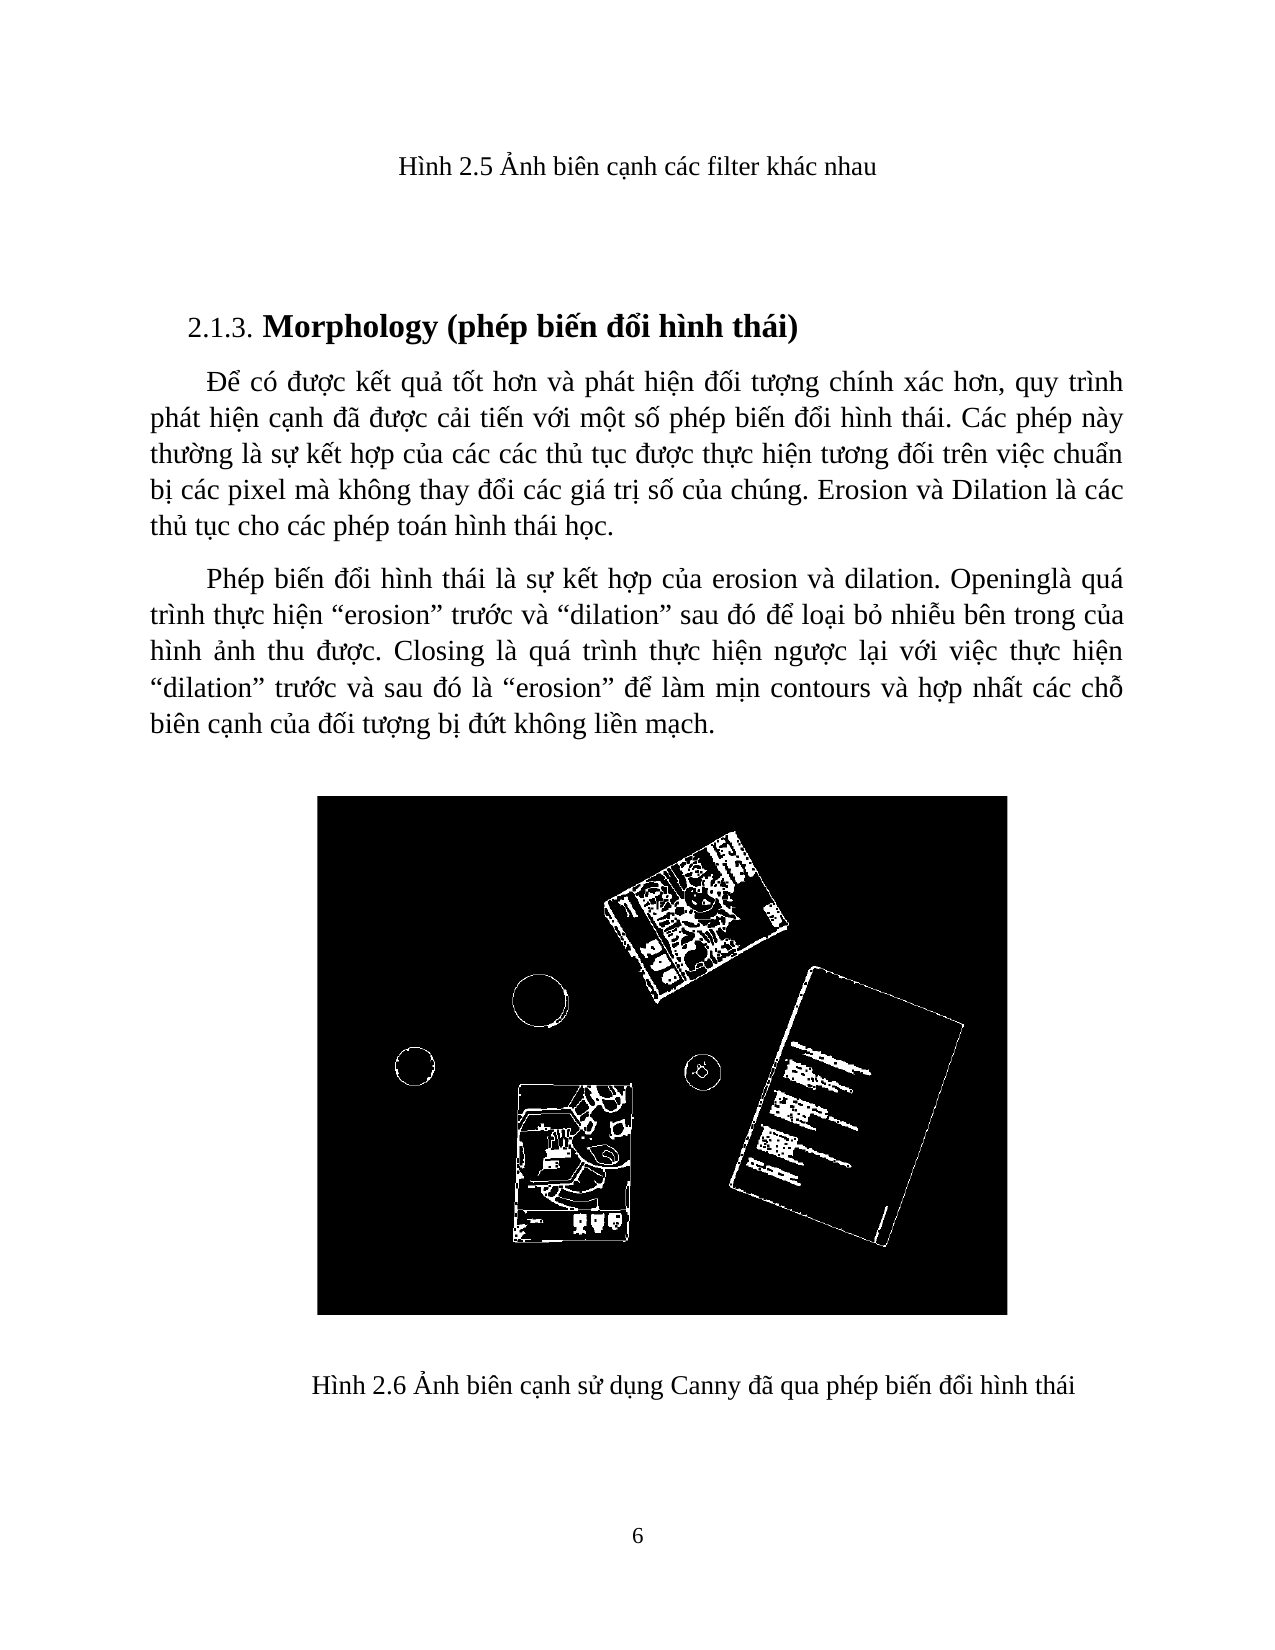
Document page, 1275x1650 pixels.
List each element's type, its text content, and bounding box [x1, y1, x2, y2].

subtitle Morphology (phép biến đổi hình thái) [187, 306, 1125, 344]
text Phép biến đổi hình thái là sự kết hợp của erosion và dilation. Openinglà quá trình thực hiện “erosion” trước và “dilation” sau đó để loại bỏ nhiễu bên trong của hình ảnh thu được. Closing là quá trình thực hiện ngược lại với việc thực hiện “dilation” trước và sau đó là “erosion” để làm mịn contours và hợp nhất các chỗ biên cạnh của đối tượng bị đứt không liền mạch. [150, 561, 1125, 739]
text Để có được kết quả tốt hơn và phát hiện đối tượng chính xác hơn, quy trình phát hiện cạnh đã được cải tiến với một số phép biến đổi hình thái. Các phép này thường là sự kết hợp của các các thủ tục được thực hiện tương đối trên việc chuẩn bị các pixel mà không thay đổi các giá trị số của chúng. Erosion và Dilation là các thủ tục cho các phép toán hình thái học. [150, 364, 1125, 542]
list Hình 2.6 Ảnh biên cạnh sử dụng Canny đã qua phép biến đổi hình thái [262, 1369, 1125, 1400]
picture [317, 796, 1008, 1315]
text Hình 2.5 Ảnh biên cạnh các filter khác nhau [150, 150, 1125, 181]
